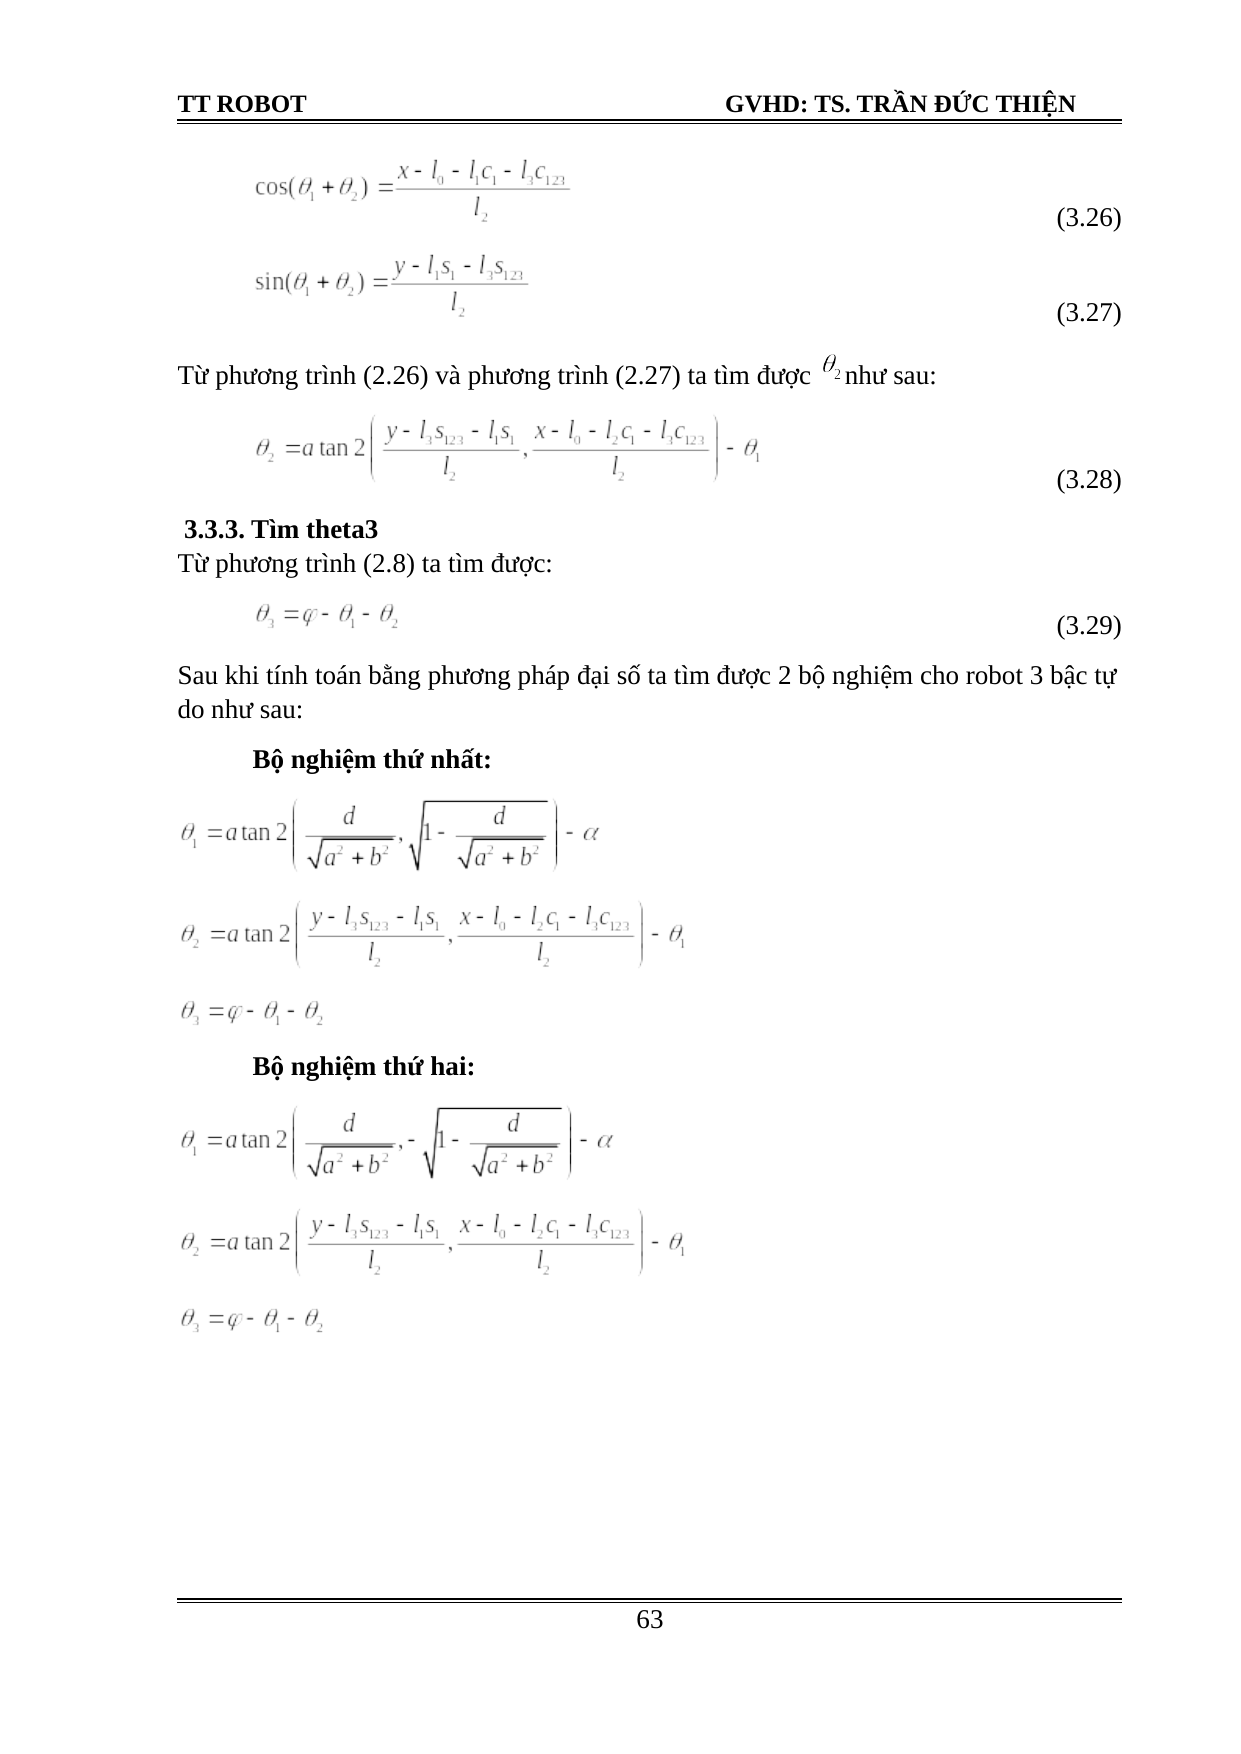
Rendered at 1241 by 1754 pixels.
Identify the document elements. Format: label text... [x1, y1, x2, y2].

text Từ phương trình (2.8) ta tìm được: [177, 547, 1122, 578]
text Từ phương trình (2.26) và phương trình (2.27) ta tìm được như sau: [177, 347, 1122, 390]
text Sau khi tính toán bằng phương pháp đại số ta tìm được 2 bộ nghiệm cho robot 3 bậc tự do như sau: [177, 659, 1122, 724]
text Bộ nghiệm thứ nhất: [177, 743, 1122, 774]
subtitle 3.3.3. Tìm theta3 [177, 513, 1122, 544]
text (3.27) [177, 251, 1122, 328]
text (3.26) [177, 155, 1122, 232]
text (3.28) [177, 409, 1122, 494]
text Bộ nghiệm thứ hai: [177, 1051, 1122, 1082]
text (3.29) [177, 597, 1122, 640]
